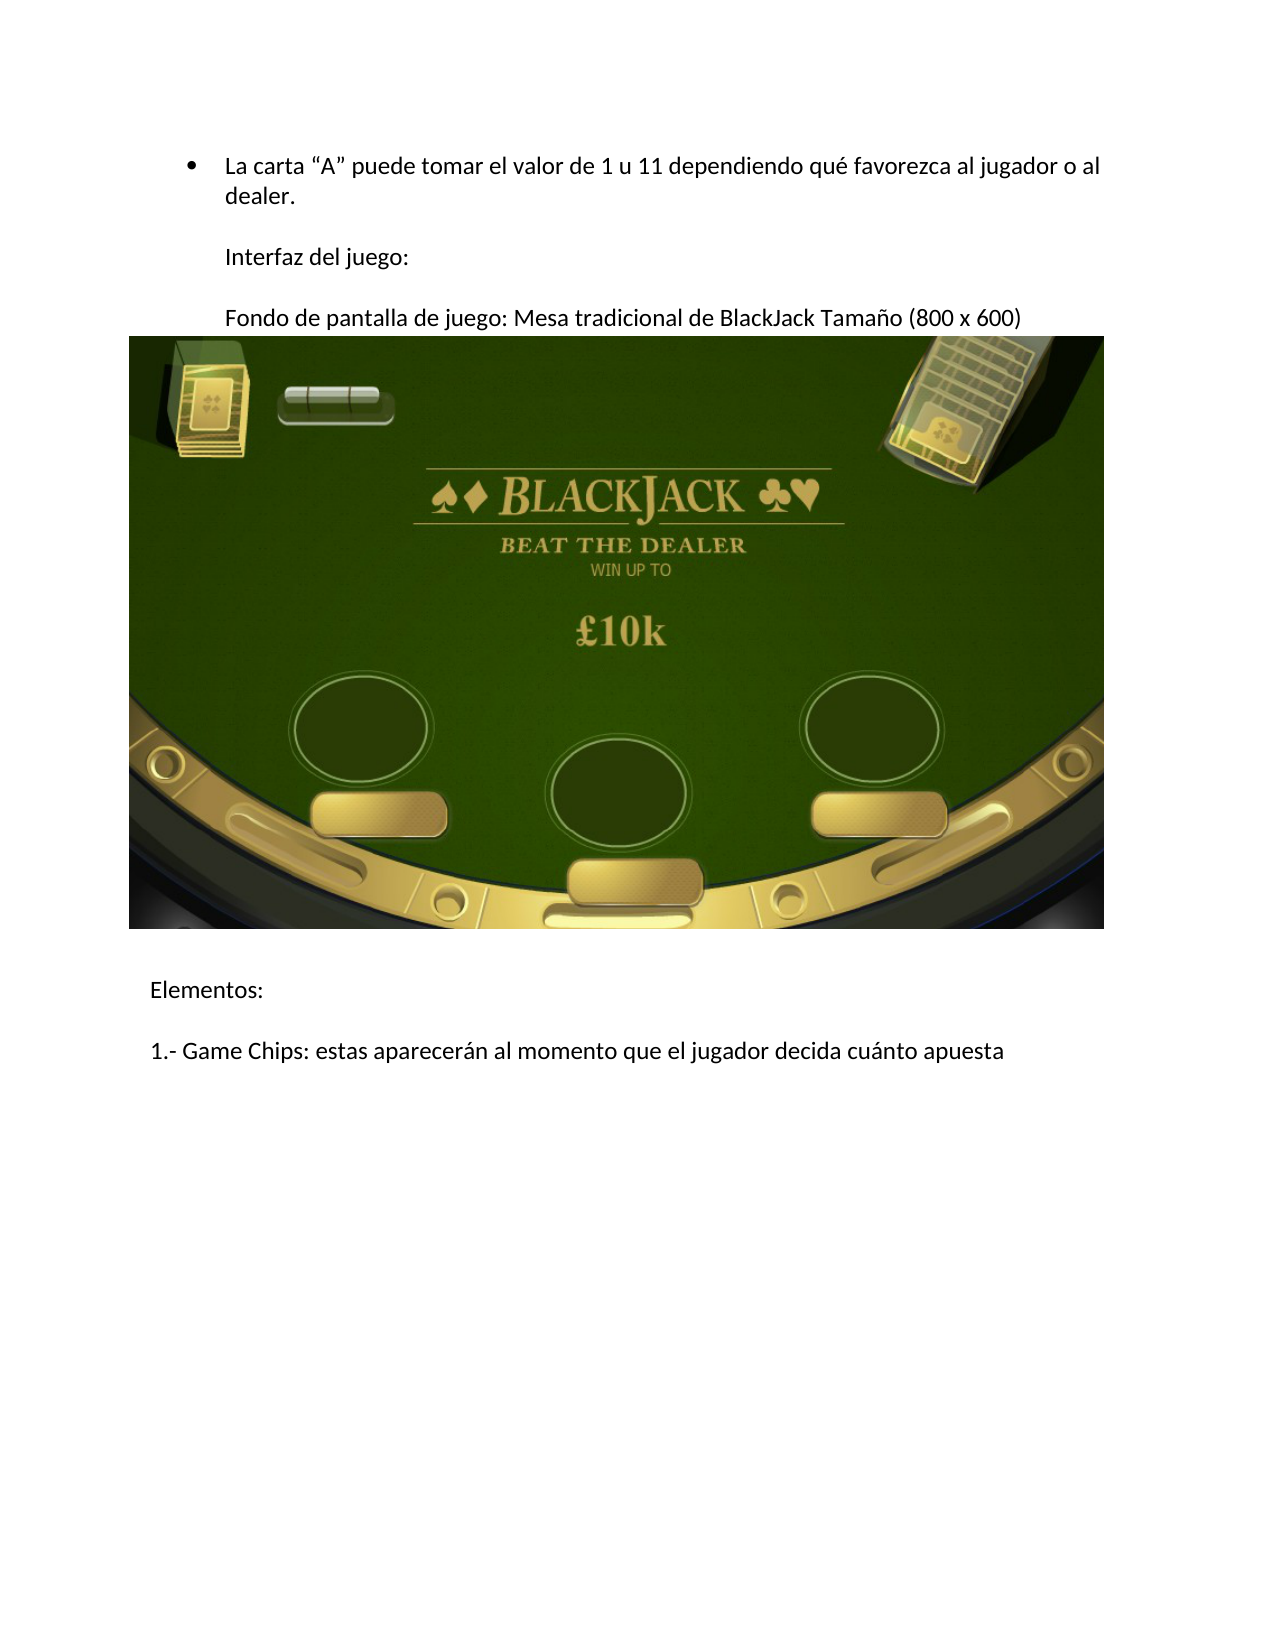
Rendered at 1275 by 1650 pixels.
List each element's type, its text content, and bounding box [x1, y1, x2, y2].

text 1.- Game Chips: estas aparecerán al momento que el jugador decida cuánto apuesta [150, 1035, 1125, 1066]
list Fondo de pantalla de juego: Mesa tradicional de BlackJack Tamaño (800 x 600) [225, 303, 1125, 333]
list La carta “A” puede tomar el valor de 1 u 11 dependiendo qué favorezca al jugador o al dealer. [187, 150, 1125, 211]
picture [129, 336, 1104, 929]
list Interfaz del juego: [225, 242, 1125, 272]
text Elementos: [150, 974, 1125, 1004]
